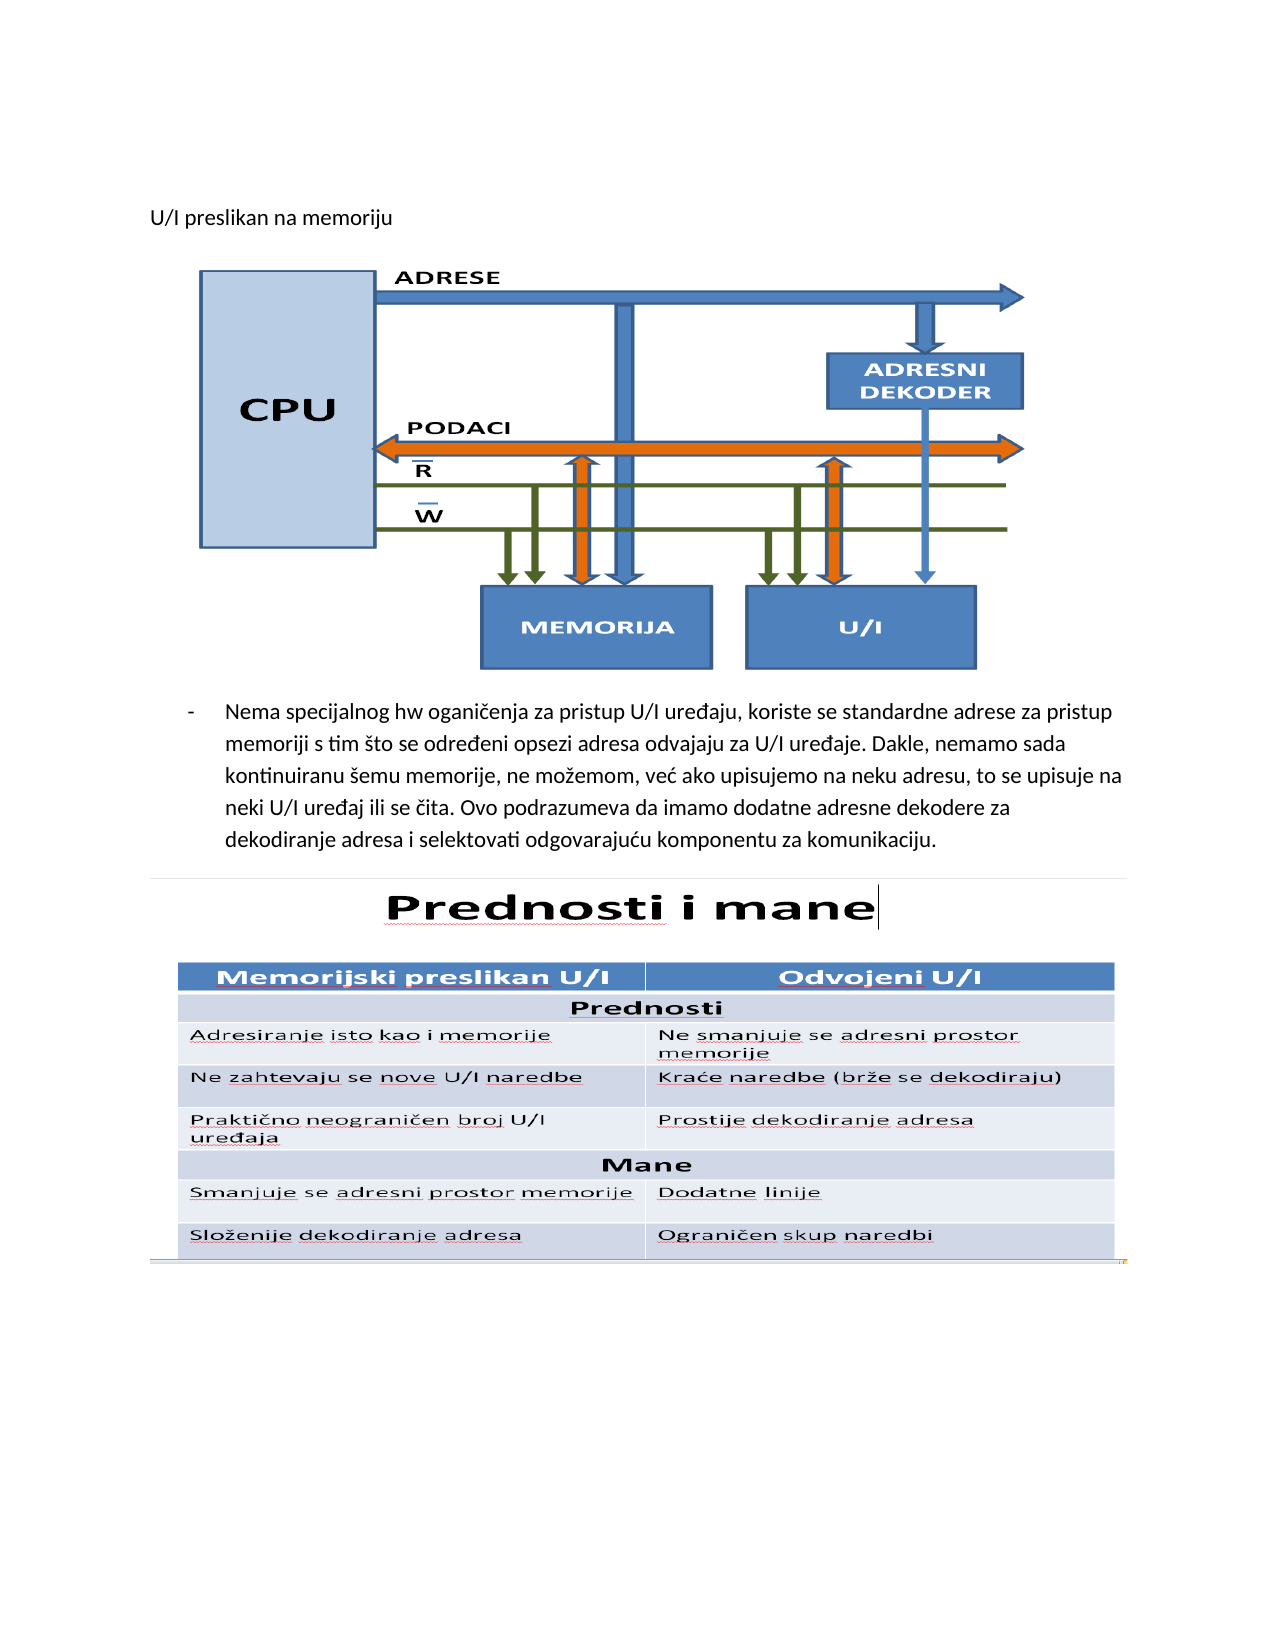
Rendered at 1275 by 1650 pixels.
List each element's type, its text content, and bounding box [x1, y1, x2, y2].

picture [150, 878, 1128, 1264]
picture [150, 256, 1055, 672]
text U/I preslikan na memoriju [150, 203, 1125, 231]
list Nema specijalnog hw oganičenja za pristup U/I uređaju, koriste se standardne adrese za pristup memoriji s tim što se određeni opsezi adresa odvajaju za U/I uređaje. Dakle, nemamo sada kontinuiranu šemu memorije, ne možemom, već ako upisujemo na neku adresu, to se upisuje na neki U/I uređaj ili se čita. Ovo podrazumeva da imamo dodatne adresne dekodere za dekodiranje adresa i selektovati odgovarajuću komponentu za komunikaciju. [187, 697, 1125, 853]
